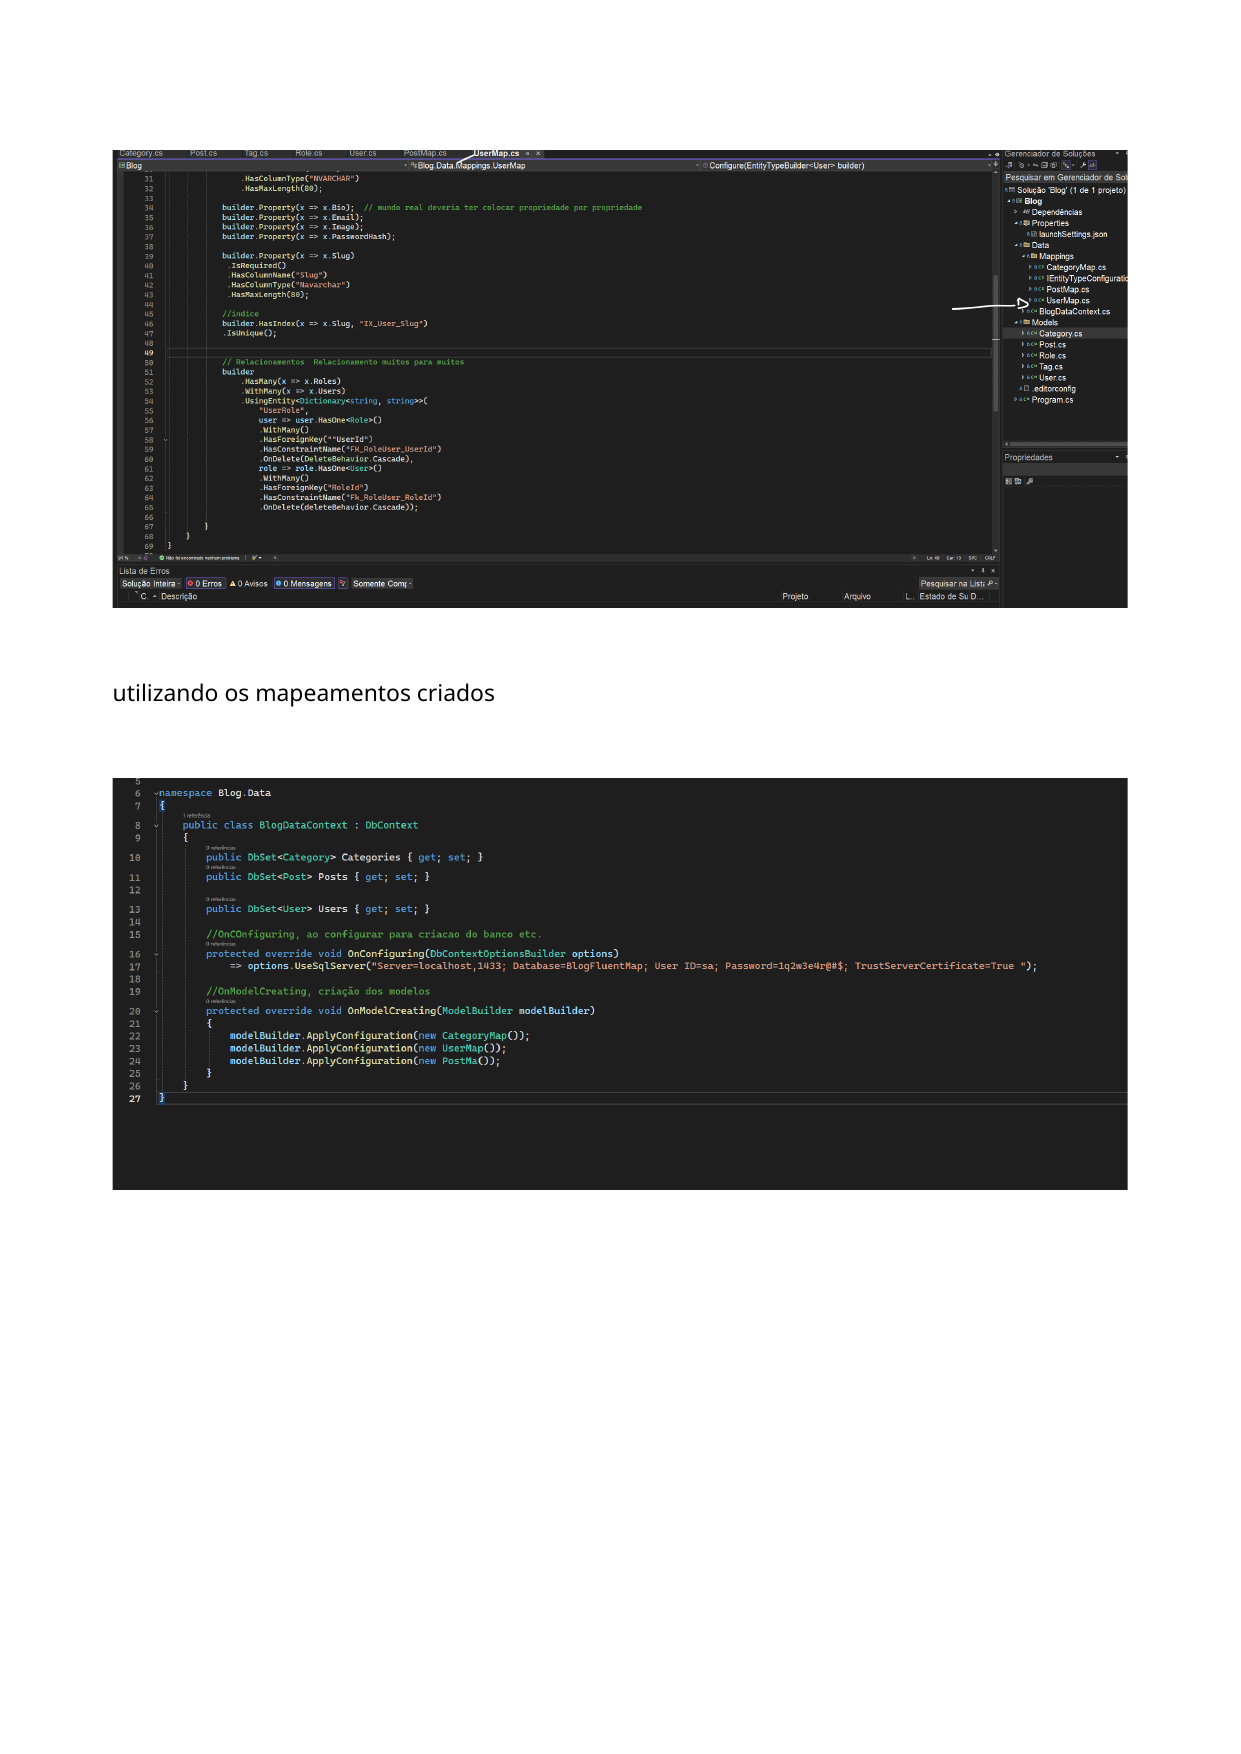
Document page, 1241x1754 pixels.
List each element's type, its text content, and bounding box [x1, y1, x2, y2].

text utilizando os mapeamentos criados [112, 677, 1128, 709]
picture [112, 778, 1128, 1190]
picture [112, 150, 1128, 608]
